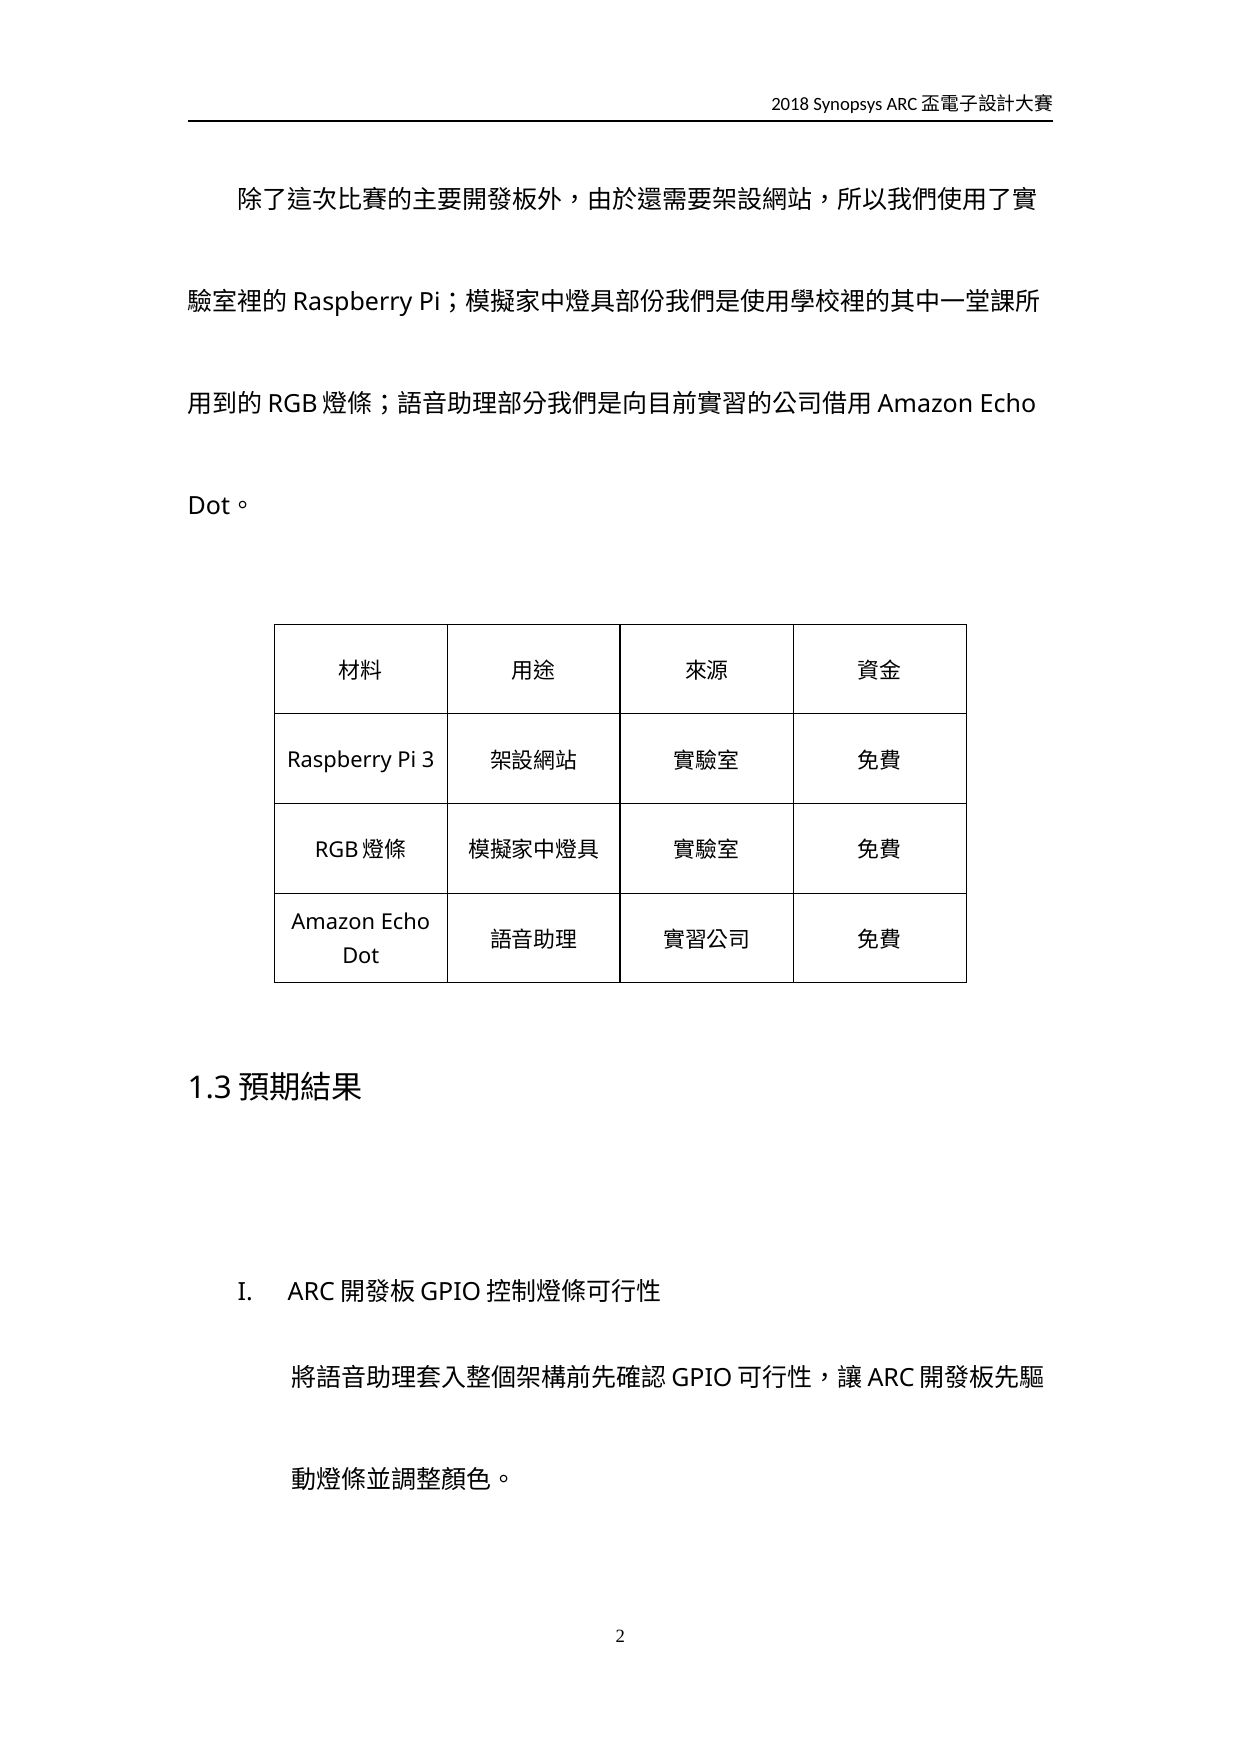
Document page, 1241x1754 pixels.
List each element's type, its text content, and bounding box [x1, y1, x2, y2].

text 除了這次比賽的主要開發板外，由於還需要架設網站，所以我們使用了實驗室裡的Raspberry Pi；模擬家中燈具部份我們是使用學校裡的其中一堂課所用到的RGB燈條；語音助理部分我們是向目前實習的公司借用Amazon Echo Dot。 [187, 164, 1053, 537]
table_cell 實驗室 [621, 804, 793, 892]
table_cell 免費 [794, 804, 966, 892]
table_header 用途 [448, 625, 619, 713]
table_cell 免費 [794, 894, 966, 982]
table_cell 免費 [794, 714, 966, 803]
table_cell 語音助理 [448, 894, 619, 982]
subtitle 1.3預期結果 [187, 1051, 1053, 1119]
table_header 資金 [794, 625, 966, 713]
table_cell Amazon Echo Dot [275, 894, 447, 982]
list ARC開發板GPIO控制燈條可行性 [237, 1255, 1053, 1323]
table_cell RGB燈條 [275, 804, 447, 892]
table_cell 實習公司 [621, 894, 793, 982]
table_cell 模擬家中燈具 [448, 804, 619, 892]
table_cell 實驗室 [621, 714, 793, 803]
table_cell Raspberry Pi 3 [275, 714, 447, 803]
table_header 材料 [275, 625, 447, 713]
table_cell 架設網站 [448, 714, 619, 803]
table_header 來源 [621, 625, 793, 713]
text 將語音助理套入整個架構前先確認GPIO可行性，讓ARC開發板先驅動燈條並調整顏色。 [291, 1341, 1053, 1511]
